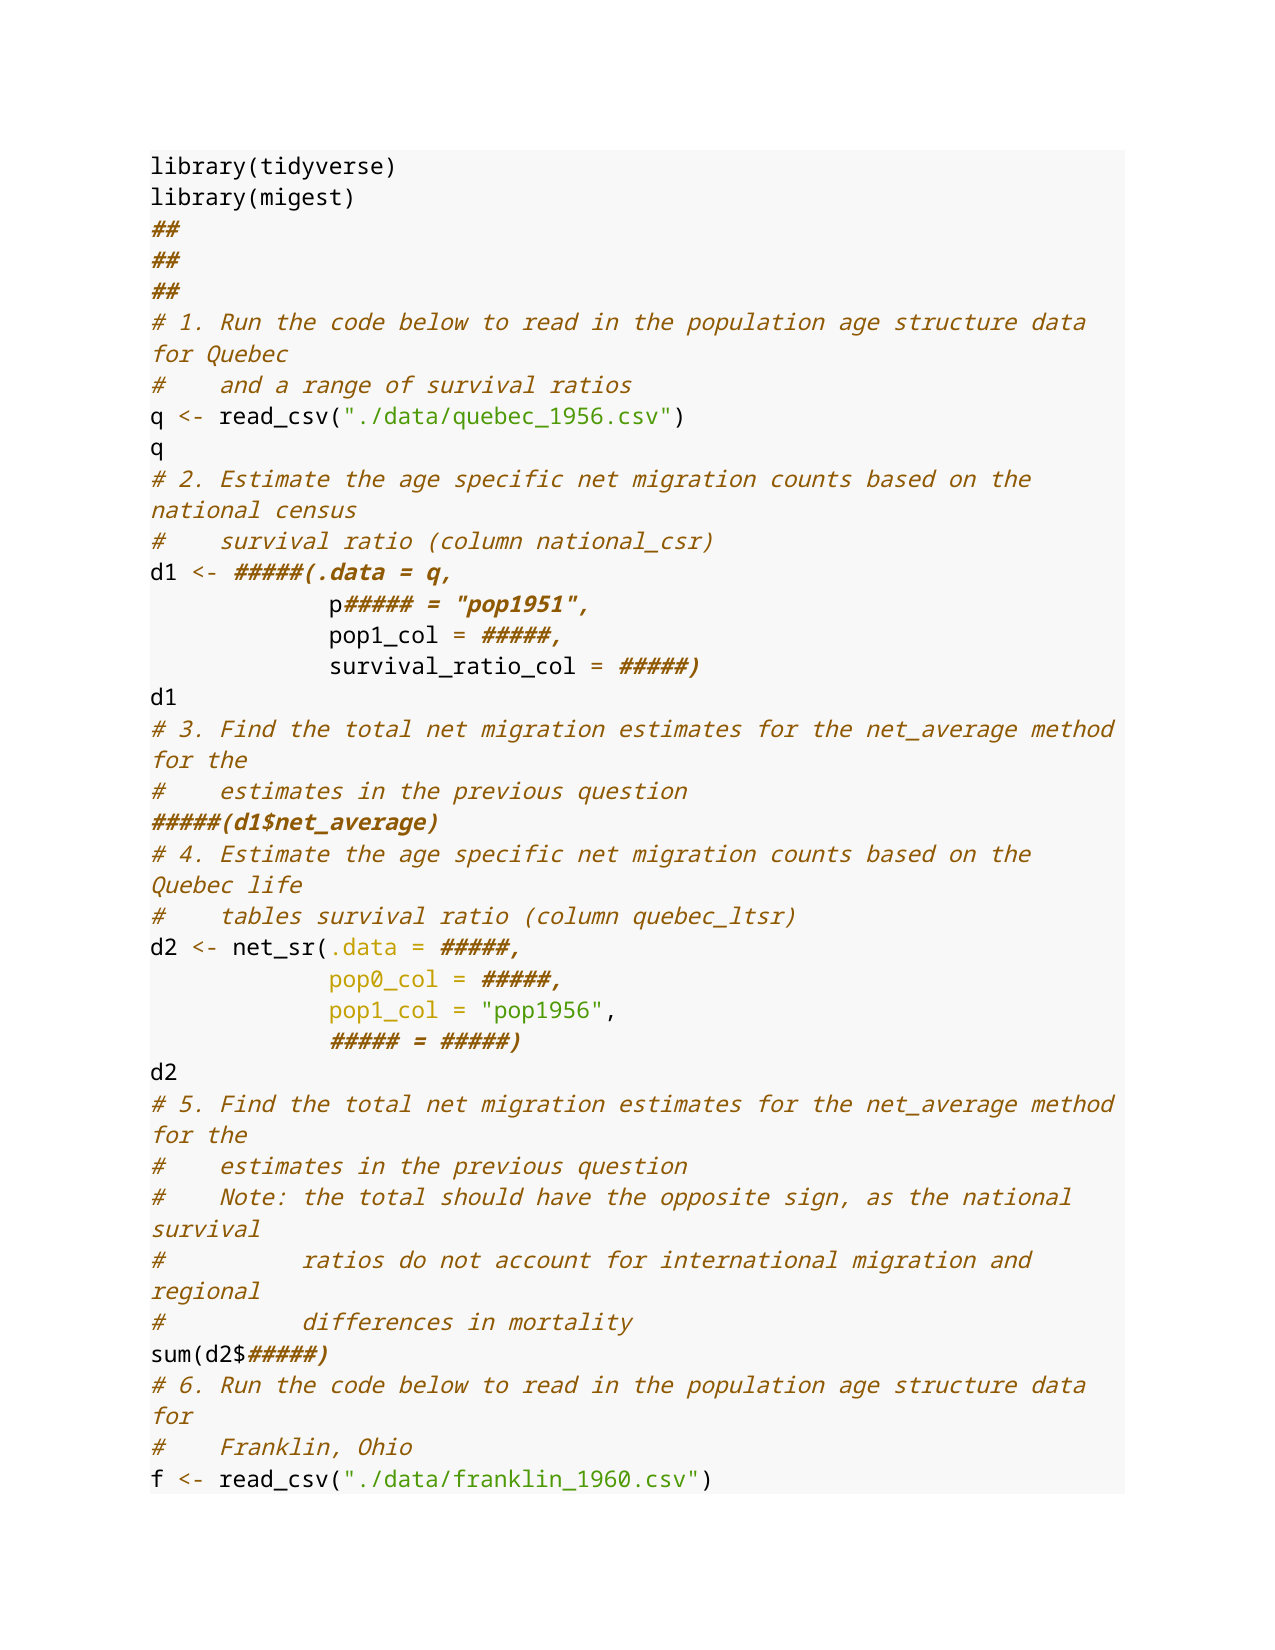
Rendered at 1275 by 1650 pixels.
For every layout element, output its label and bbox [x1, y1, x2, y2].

text [150, 150, 1125, 1494]
